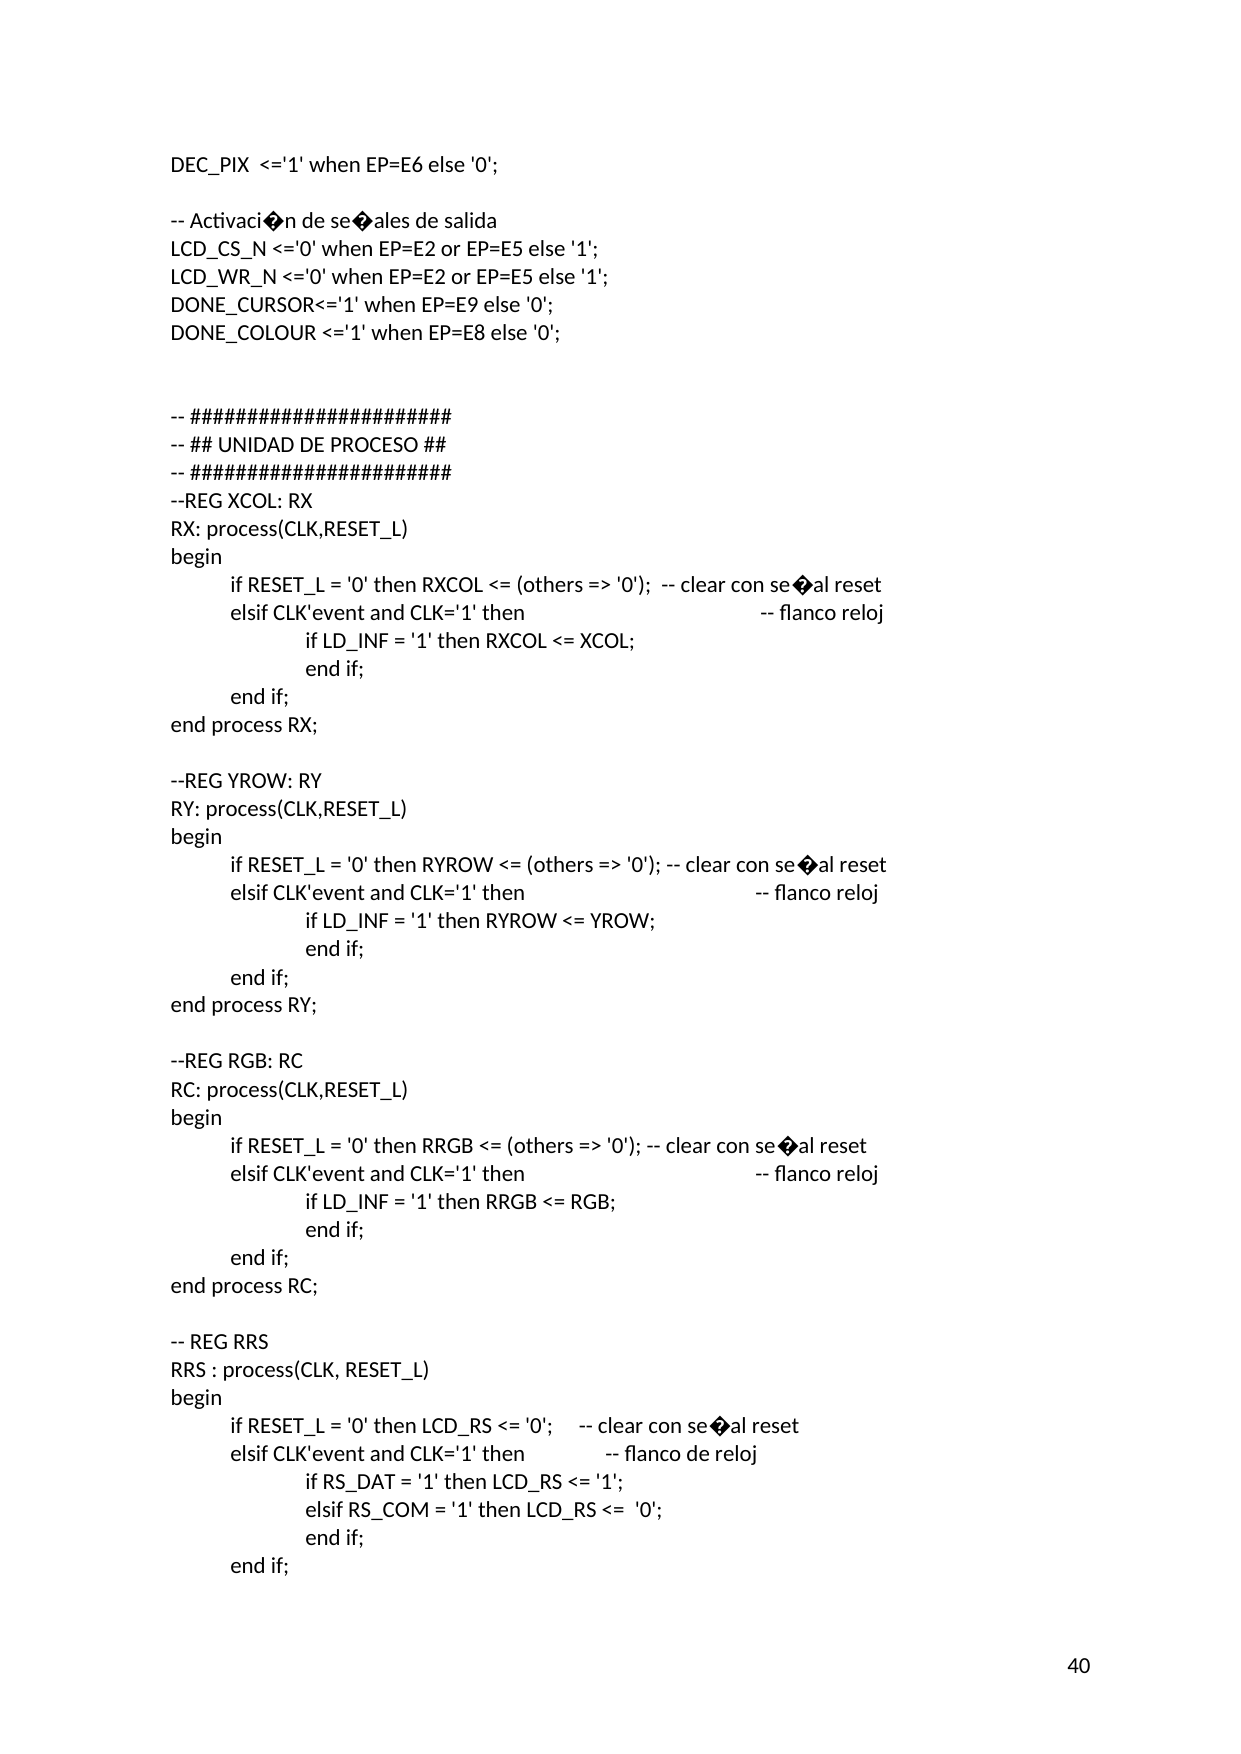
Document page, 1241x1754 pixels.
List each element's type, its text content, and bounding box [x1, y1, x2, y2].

text -- ## UNIDAD DE PROCESO ## [150, 430, 1090, 458]
text DONE_COLOUR <='1' when EP=E8 else '0'; [150, 318, 1090, 346]
text if RESET_L = '0' then LCD_RS <= '0'; -- clear con se�al reset [150, 1411, 1090, 1439]
text if RESET_L = '0' then RYROW <= (others => '0'); -- clear con se�al reset [150, 851, 1090, 878]
text begin [150, 822, 1090, 851]
text end if; [150, 1243, 1090, 1271]
text end if; [150, 682, 1090, 710]
text elsif CLK'event and CLK='1' then -- flanco reloj [150, 598, 1090, 626]
text begin [150, 542, 1090, 570]
text if RESET_L = '0' then RRGB <= (others => '0'); -- clear con se�al reset [150, 1131, 1090, 1159]
text end process RY; [150, 991, 1090, 1019]
text end if; [150, 1215, 1090, 1243]
text -- ####################### [150, 458, 1090, 486]
text end process RX; [150, 710, 1090, 738]
text DONE_CURSOR<='1' when EP=E9 else '0'; [150, 290, 1090, 318]
text begin [150, 1103, 1090, 1131]
text end if; [150, 654, 1090, 682]
text -- REG RRS [150, 1327, 1090, 1355]
text RY: process(CLK,RESET_L) [150, 794, 1090, 822]
text --REG XCOL: RX [150, 486, 1090, 514]
text if LD_INF = '1' then RXCOL <= XCOL; [150, 626, 1090, 654]
text LCD_WR_N <='0' when EP=E2 or EP=E5 else '1'; [150, 262, 1090, 290]
text RX: process(CLK,RESET_L) [150, 514, 1090, 542]
text begin [150, 1383, 1090, 1411]
text DEC_PIX <='1' when EP=E6 else '0'; [150, 150, 1090, 178]
text end if; [150, 1523, 1090, 1551]
text -- Activaci�n de se�ales de salida [150, 206, 1090, 234]
text RRS : process(CLK, RESET_L) [150, 1355, 1090, 1383]
text elsif CLK'event and CLK='1' then -- flanco de reloj [150, 1439, 1090, 1467]
text end process RC; [150, 1271, 1090, 1299]
text end if; [150, 963, 1090, 991]
text if LD_INF = '1' then RYROW <= YROW; [150, 907, 1090, 934]
text LCD_CS_N <='0' when EP=E2 or EP=E5 else '1'; [150, 234, 1090, 262]
text RC: process(CLK,RESET_L) [150, 1075, 1090, 1103]
text if RESET_L = '0' then RXCOL <= (others => '0'); -- clear con se�al reset [150, 570, 1090, 598]
text end if; [150, 934, 1090, 963]
text --REG RGB: RC [150, 1047, 1090, 1075]
text --REG YROW: RY [150, 766, 1090, 794]
text end if; [150, 1551, 1090, 1579]
text elsif CLK'event and CLK='1' then -- flanco reloj [150, 878, 1090, 907]
text elsif CLK'event and CLK='1' then -- flanco reloj [150, 1159, 1090, 1187]
text if LD_INF = '1' then RRGB <= RGB; [150, 1187, 1090, 1215]
text -- ####################### [150, 402, 1090, 430]
text if RS_DAT = '1' then LCD_RS <= '1'; [150, 1467, 1090, 1495]
text elsif RS_COM = '1' then LCD_RS <= '0'; [150, 1495, 1090, 1523]
